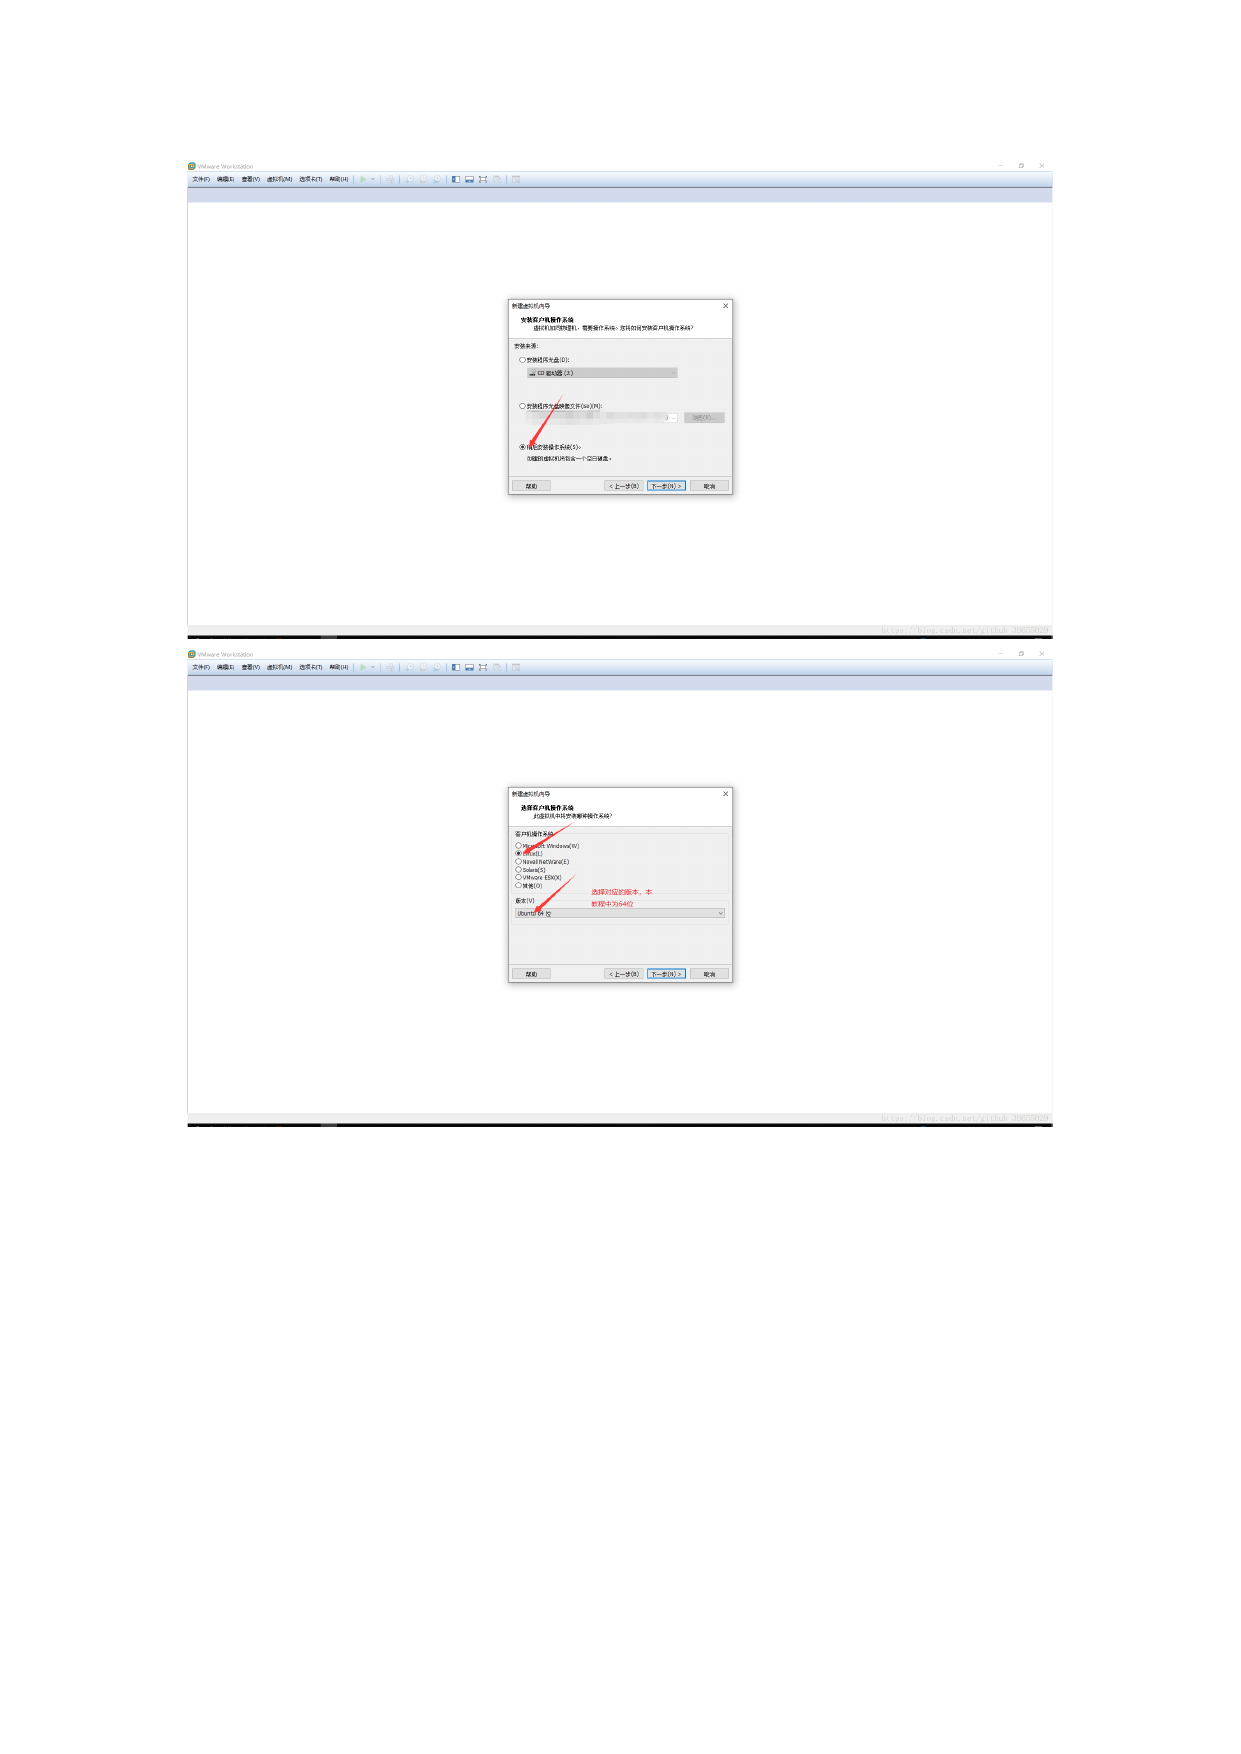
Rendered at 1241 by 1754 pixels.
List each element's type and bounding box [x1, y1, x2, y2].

picture [187, 162, 1053, 639]
picture [187, 649, 1053, 1127]
